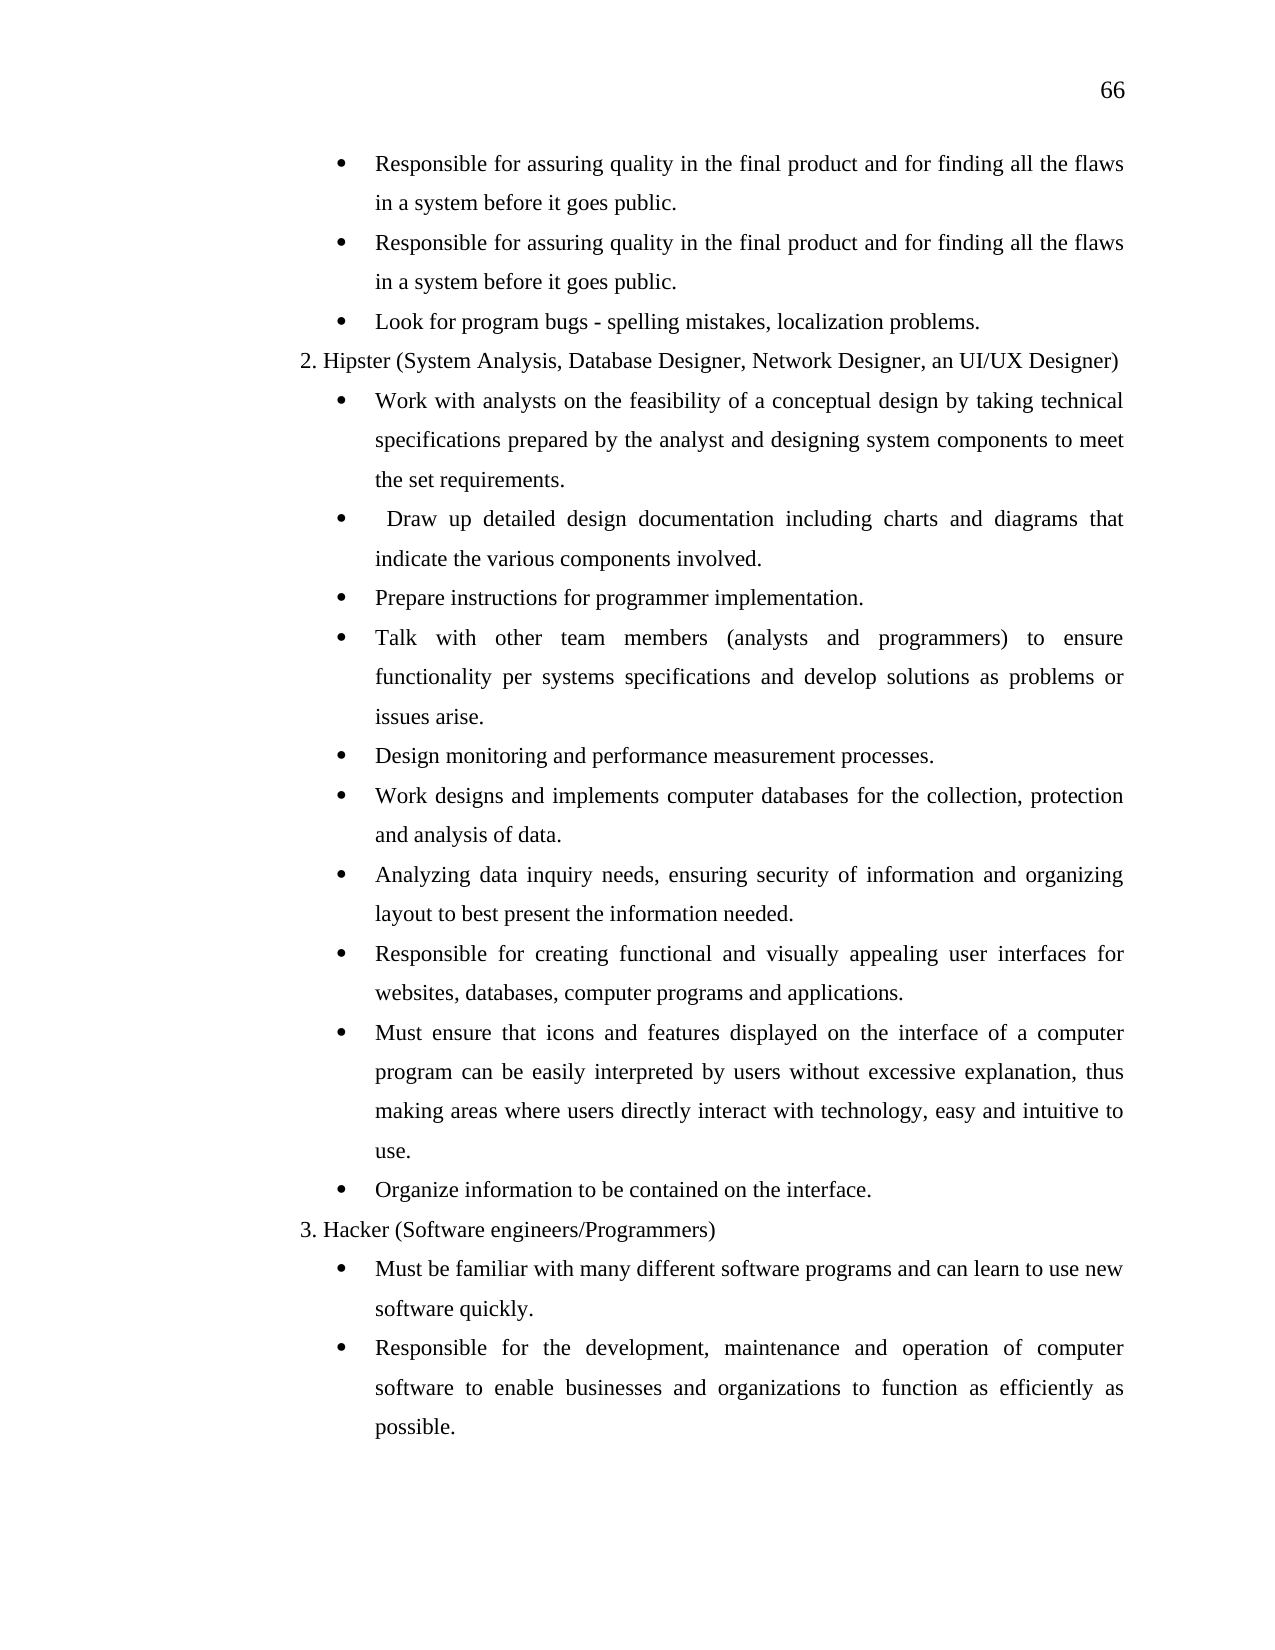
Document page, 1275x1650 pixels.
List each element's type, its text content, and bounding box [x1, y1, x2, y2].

list Responsible for assuring quality in the final product and for finding all the flaws in a system before it goes public. [337, 229, 1125, 295]
list Responsible for creating functional and visually appealing user interfaces for websites, databases, computer programs and applications. [337, 939, 1125, 1005]
list Responsible for the development, maintenance and operation of computer software to enable businesses and organizations to function as efficiently as possible. [337, 1334, 1125, 1440]
list Design monitoring and performance measurement processes. [337, 742, 1125, 768]
list Draw up detailed design documentation including charts and diagrams that indicate the various components involved. [337, 505, 1125, 571]
list Organize information to be contained on the interface. [337, 1176, 1125, 1203]
text 3. Hacker (Software engineers/Programmers) [225, 1216, 1125, 1242]
list Talk with other team members (analysts and programmers) to ensure functionality per systems specifications and develop solutions as problems or issues arise. [337, 624, 1125, 729]
list Responsible for assuring quality in the final product and for finding all the flaws in a system before it goes public. [337, 150, 1125, 216]
list Must ensure that icons and features displayed on the interface of a computer program can be easily interpreted by users without excessive explanation, thus making areas where users directly interact with technology, easy and intuitive to use. [337, 1018, 1125, 1163]
list Must be familiar with many different software programs and can learn to use new software quickly. [337, 1255, 1125, 1321]
list Prepare instructions for programmer implementation. [337, 584, 1125, 611]
list Look for program bugs - spelling mistakes, localization problems. [337, 308, 1125, 334]
list Analyzing data inquiry needs, ensuring security of information and organizing layout to best present the information needed. [337, 861, 1125, 926]
text 2. Hipster (System Analysis, Database Designer, Network Designer, an UI/UX Designer) [225, 347, 1125, 374]
list Work designs and implements computer databases for the collection, protection and analysis of data. [337, 782, 1125, 847]
list Work with analysts on the feasibility of a conceptual design by taking technical specifications prepared by the analyst and designing system components to meet the set requirements. [337, 387, 1125, 492]
